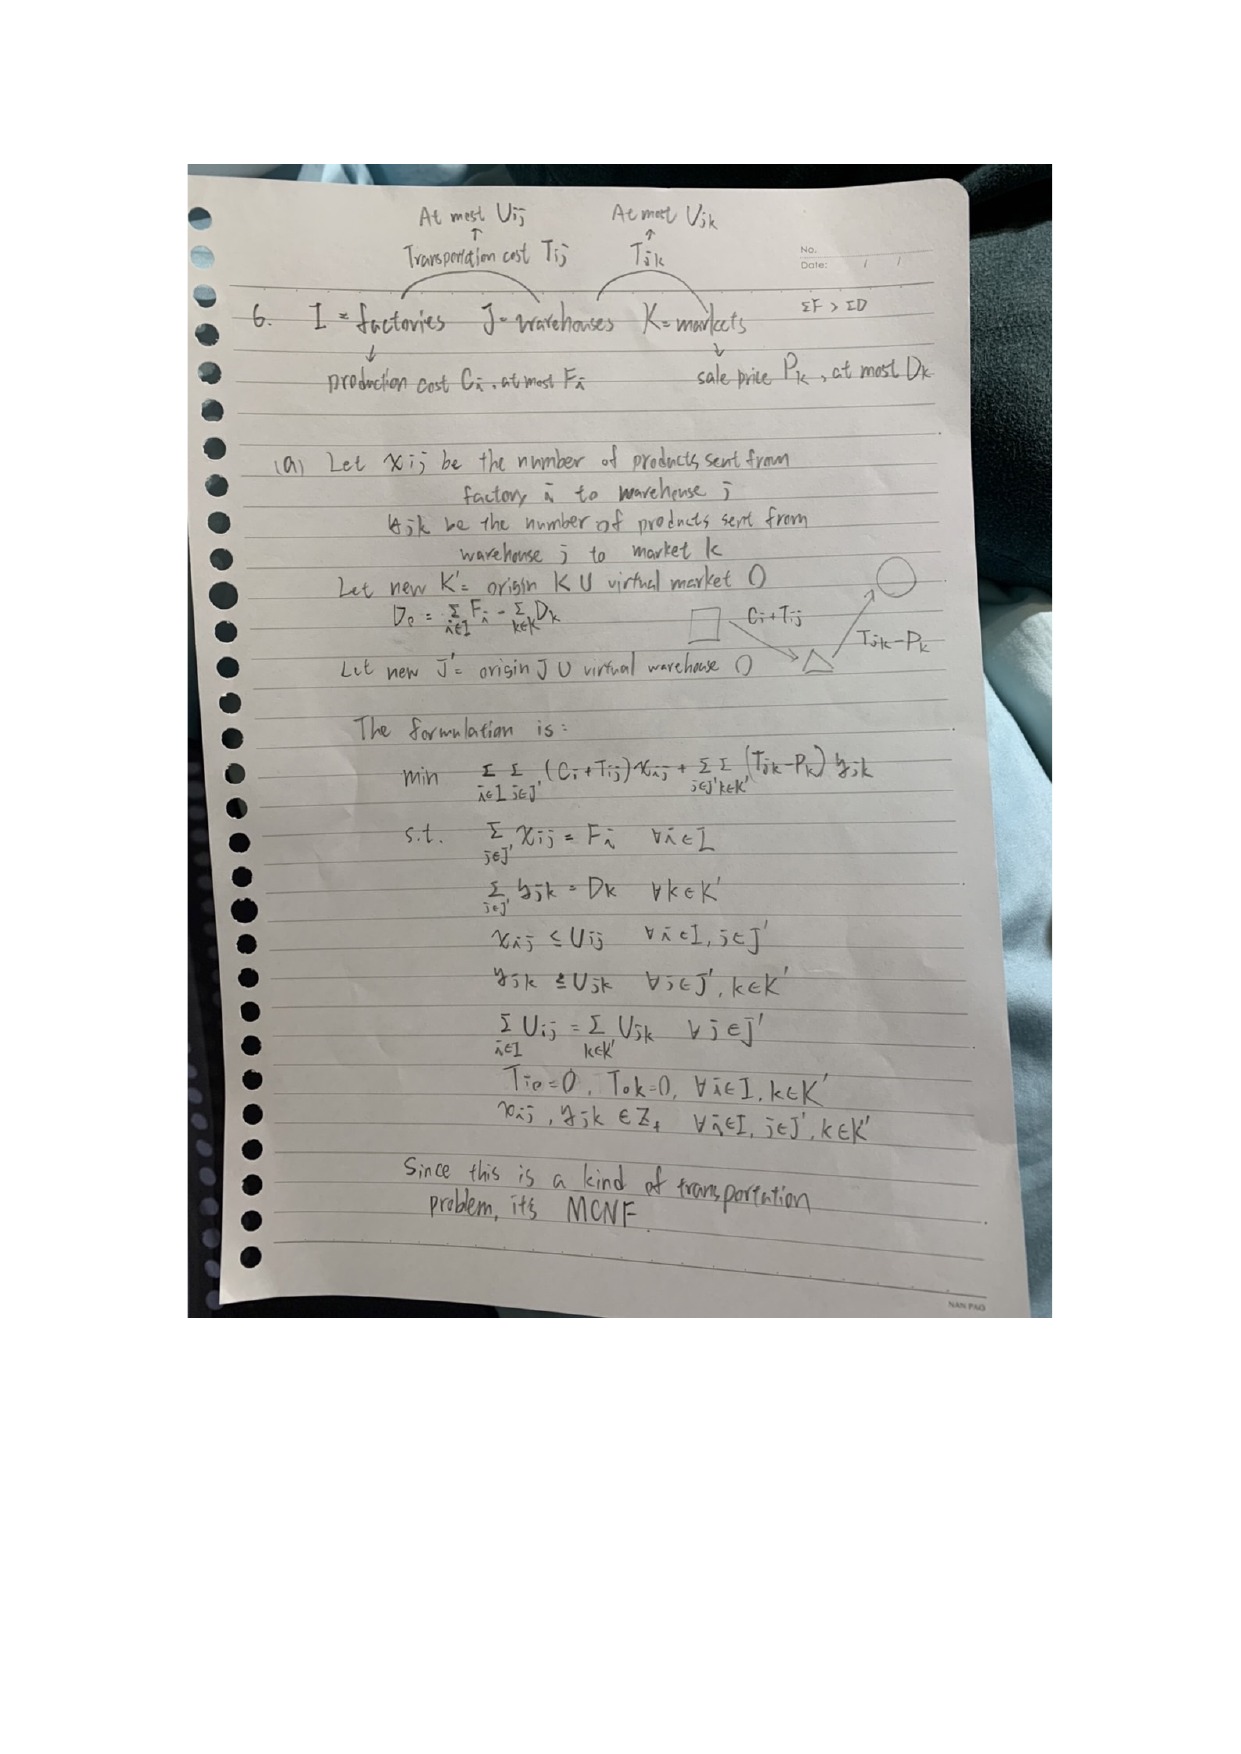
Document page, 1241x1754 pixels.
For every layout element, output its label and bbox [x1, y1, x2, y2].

picture [187, 164, 1053, 1318]
